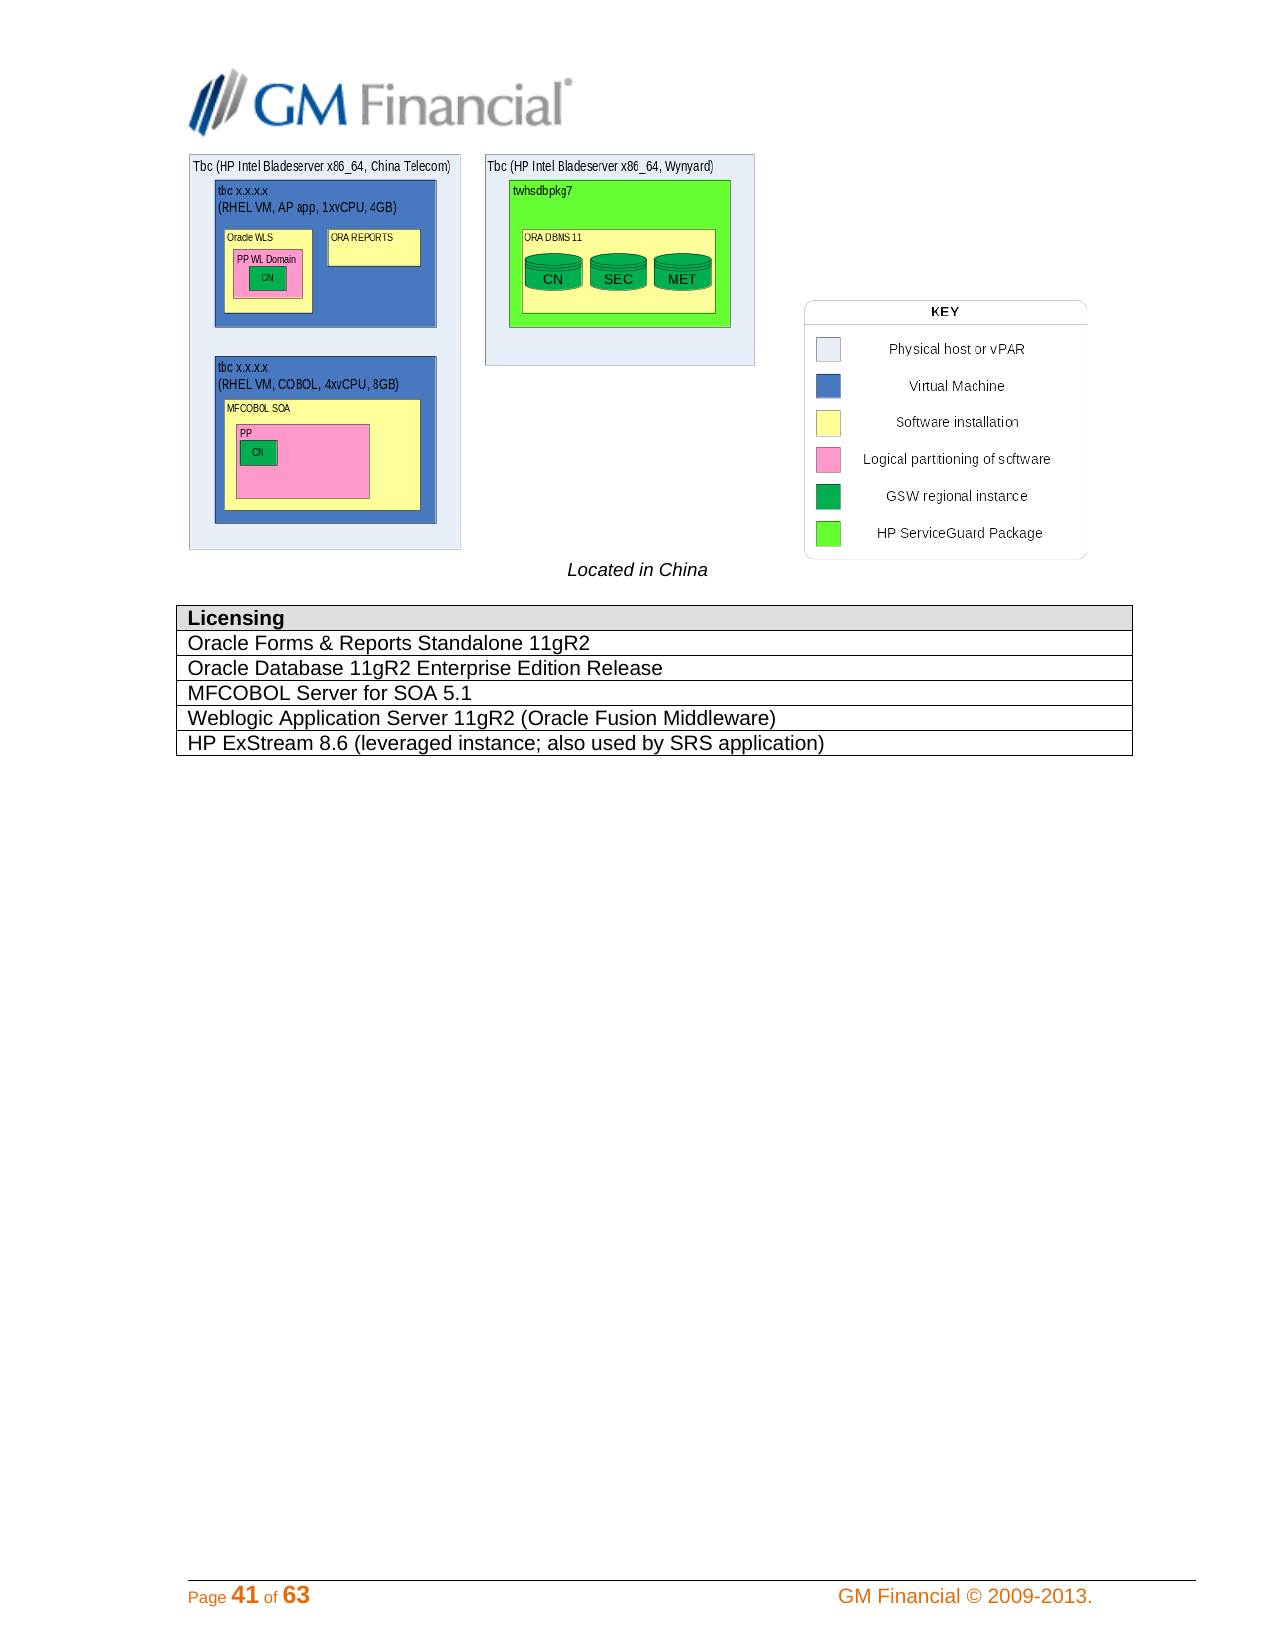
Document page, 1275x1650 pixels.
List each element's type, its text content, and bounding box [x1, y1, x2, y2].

table_cell MFCOBOL Server for SOA 5.1 [177, 681, 1132, 705]
table_cell Oracle Forms & Reports Standalone 11gR2 [177, 631, 1132, 655]
table_cell HP ExStream 8.6 (leveraged instance; also used by SRS application) [177, 731, 1132, 755]
table_cell Weblogic Application Server 11gR2 (Oracle Fusion Middleware) [177, 706, 1132, 730]
picture [187, 56, 574, 153]
table_cell Oracle Database 11gR2 Enterprise Edition Release [177, 656, 1132, 680]
text Located in China [187, 153, 1087, 581]
table_header Licensing [177, 606, 1132, 630]
